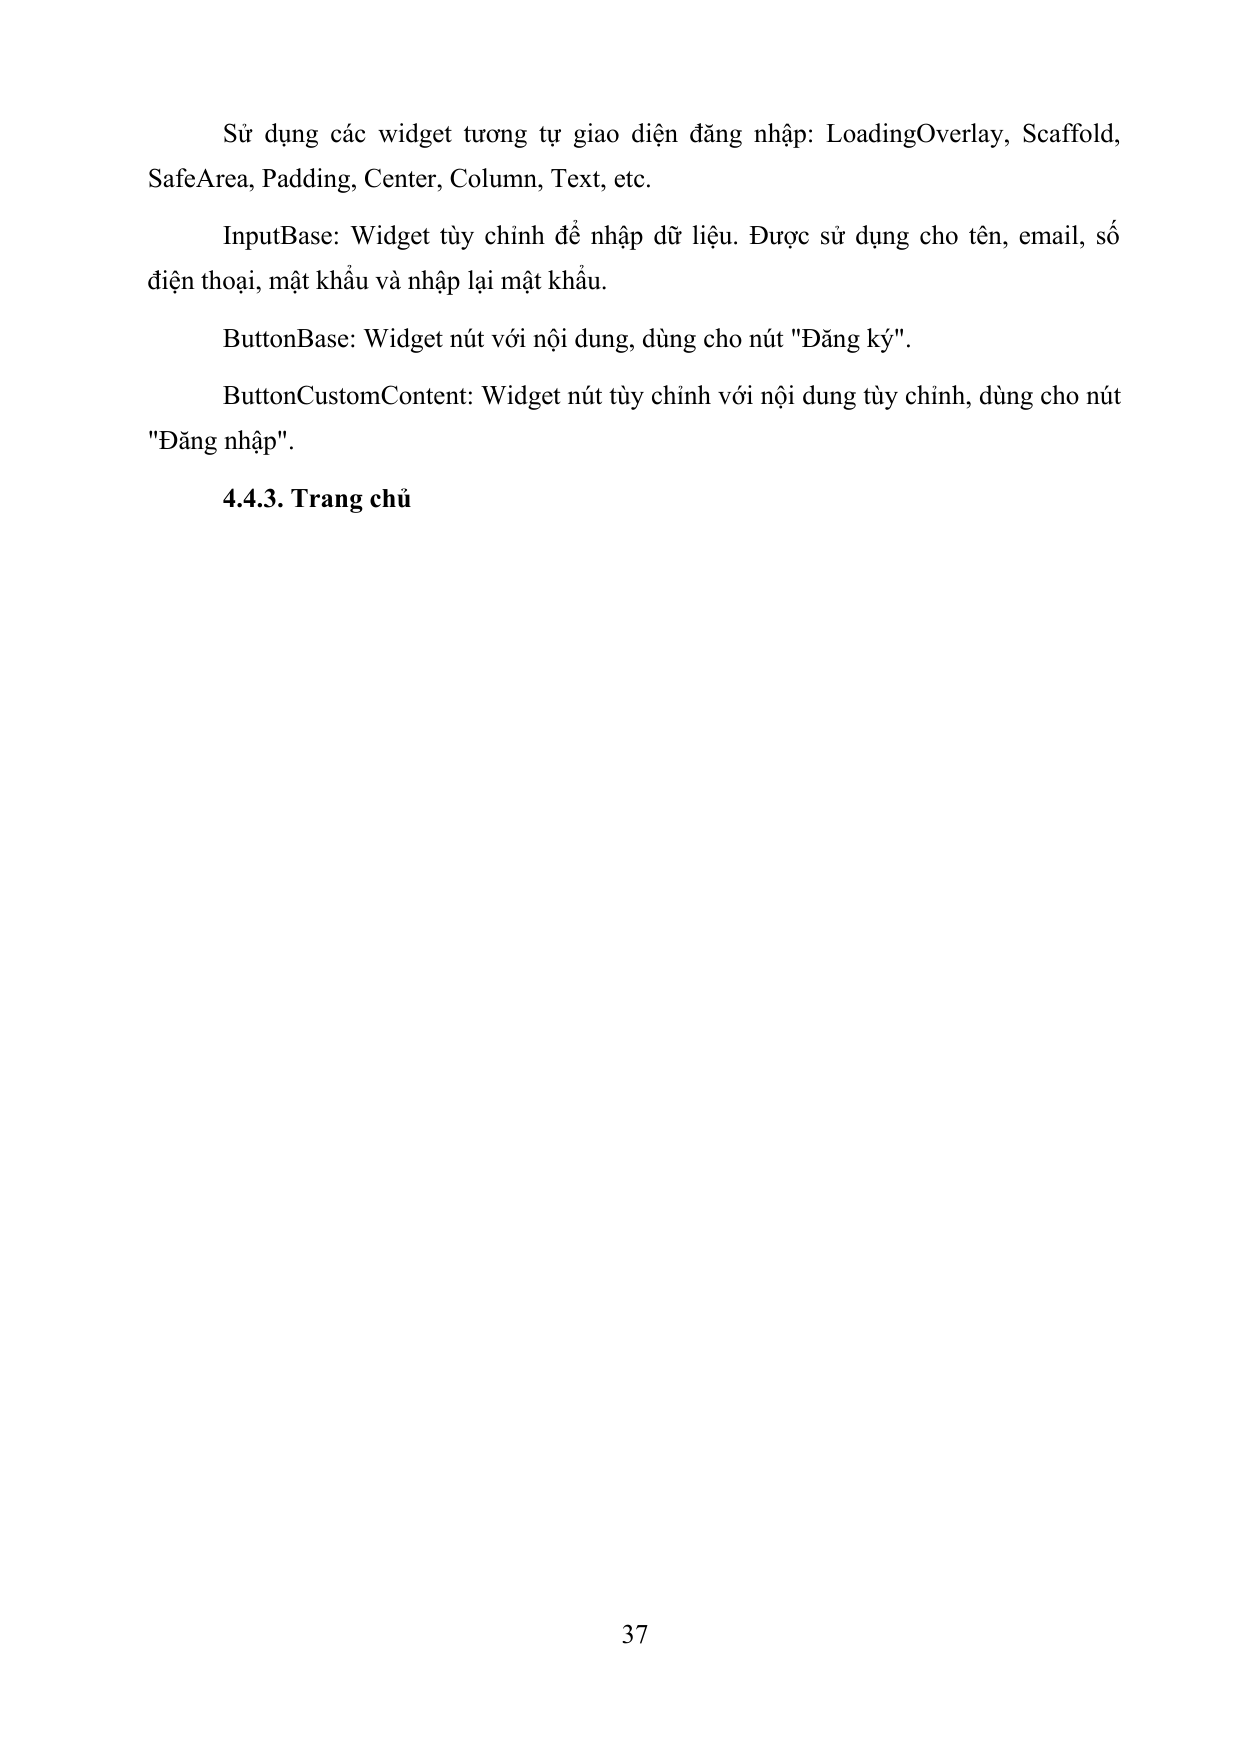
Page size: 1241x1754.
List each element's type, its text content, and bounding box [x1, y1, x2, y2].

text Sử dụng các widget tương tự giao diện đăng nhập: LoadingOverlay, Scaffold, SafeArea, Padding, Center, Column, Text, etc. [148, 118, 1122, 193]
text ButtonCustomContent: Widget nút tùy chỉnh với nội dung tùy chỉnh, dùng cho nút "Đăng nhập". [148, 381, 1122, 456]
text Trang chủ [223, 483, 1122, 513]
text InputBase: Widget tùy chỉnh để nhập dữ liệu. Được sử dụng cho tên, email, số điện thoại, mật khẩu và nhập lại mật khẩu. [148, 221, 1122, 296]
text ButtonBase: Widget nút với nội dung, dùng cho nút "Đăng ký". [148, 323, 1122, 353]
